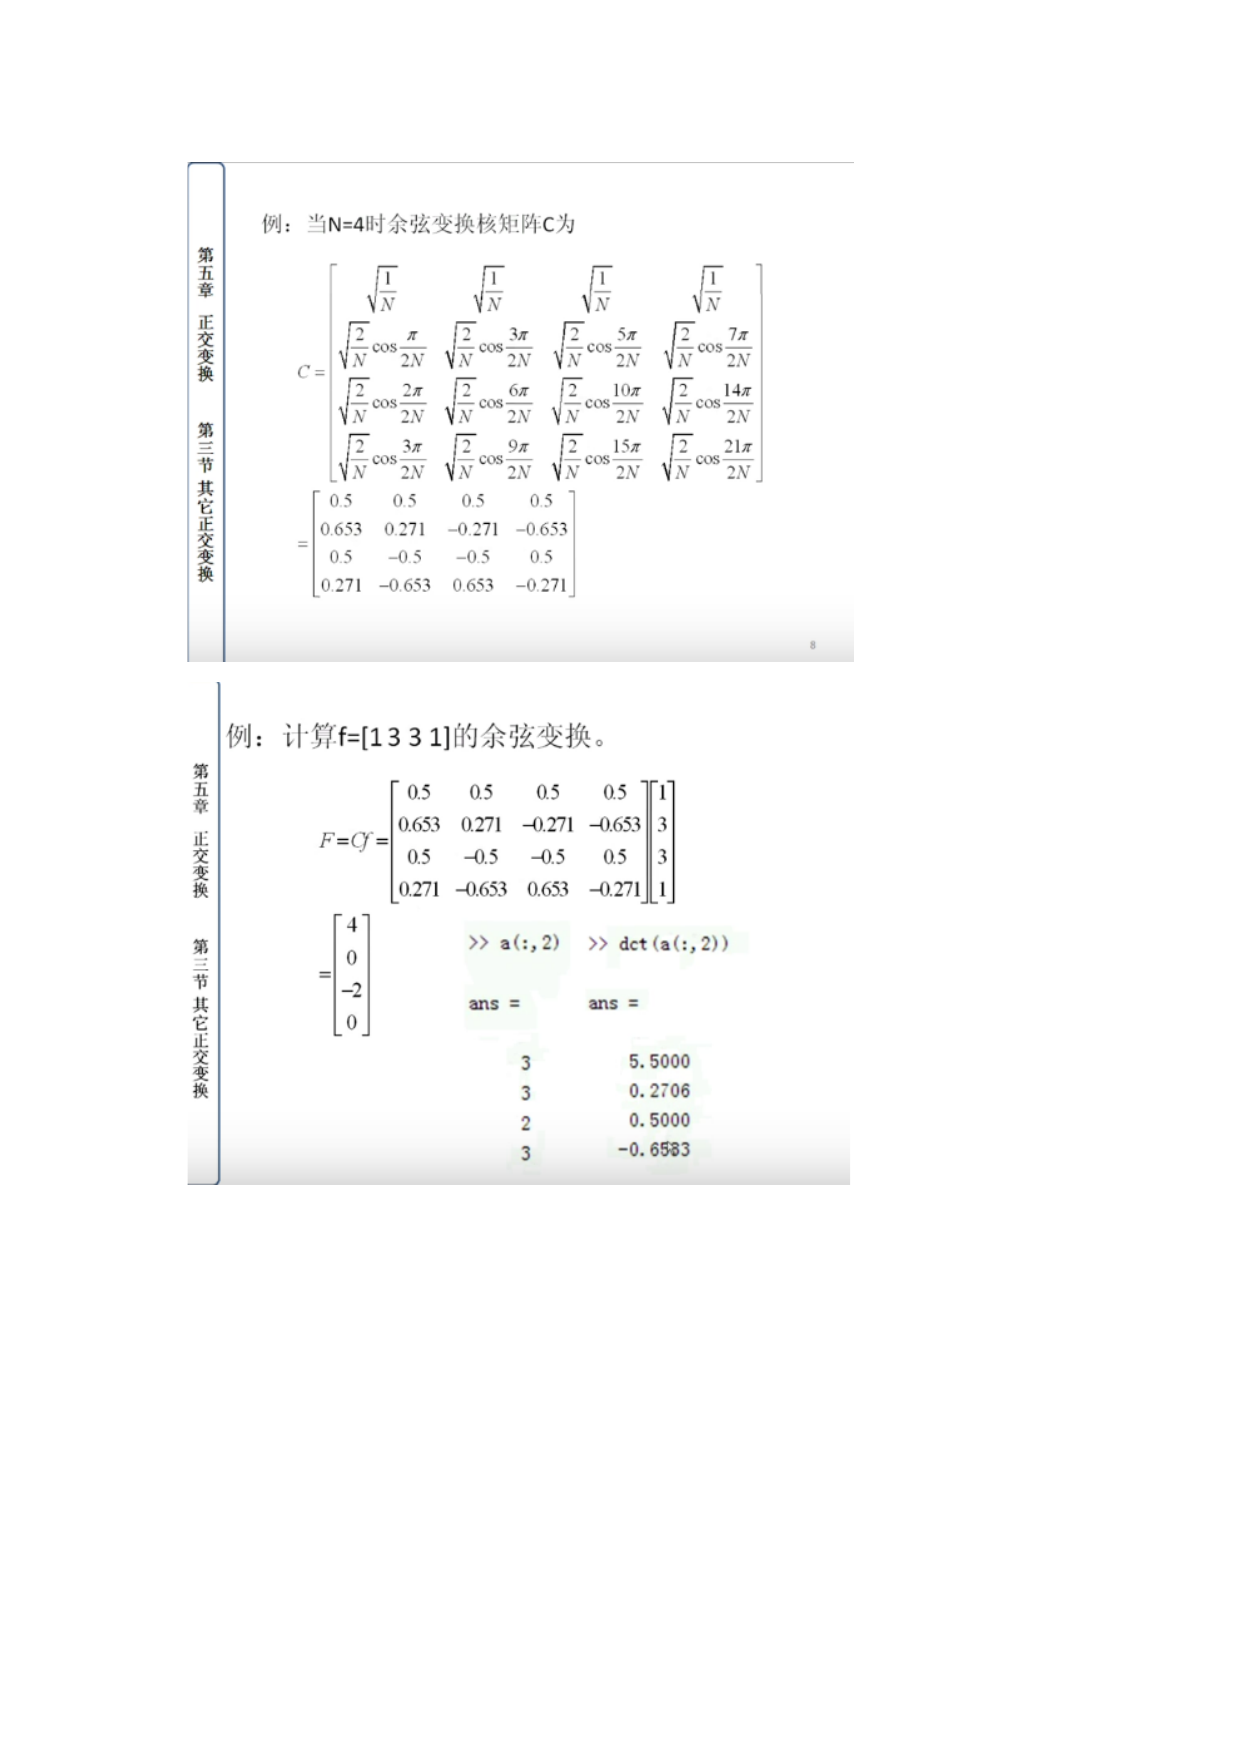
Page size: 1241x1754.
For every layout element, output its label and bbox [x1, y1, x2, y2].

picture [187, 682, 851, 1185]
picture [187, 162, 854, 662]
